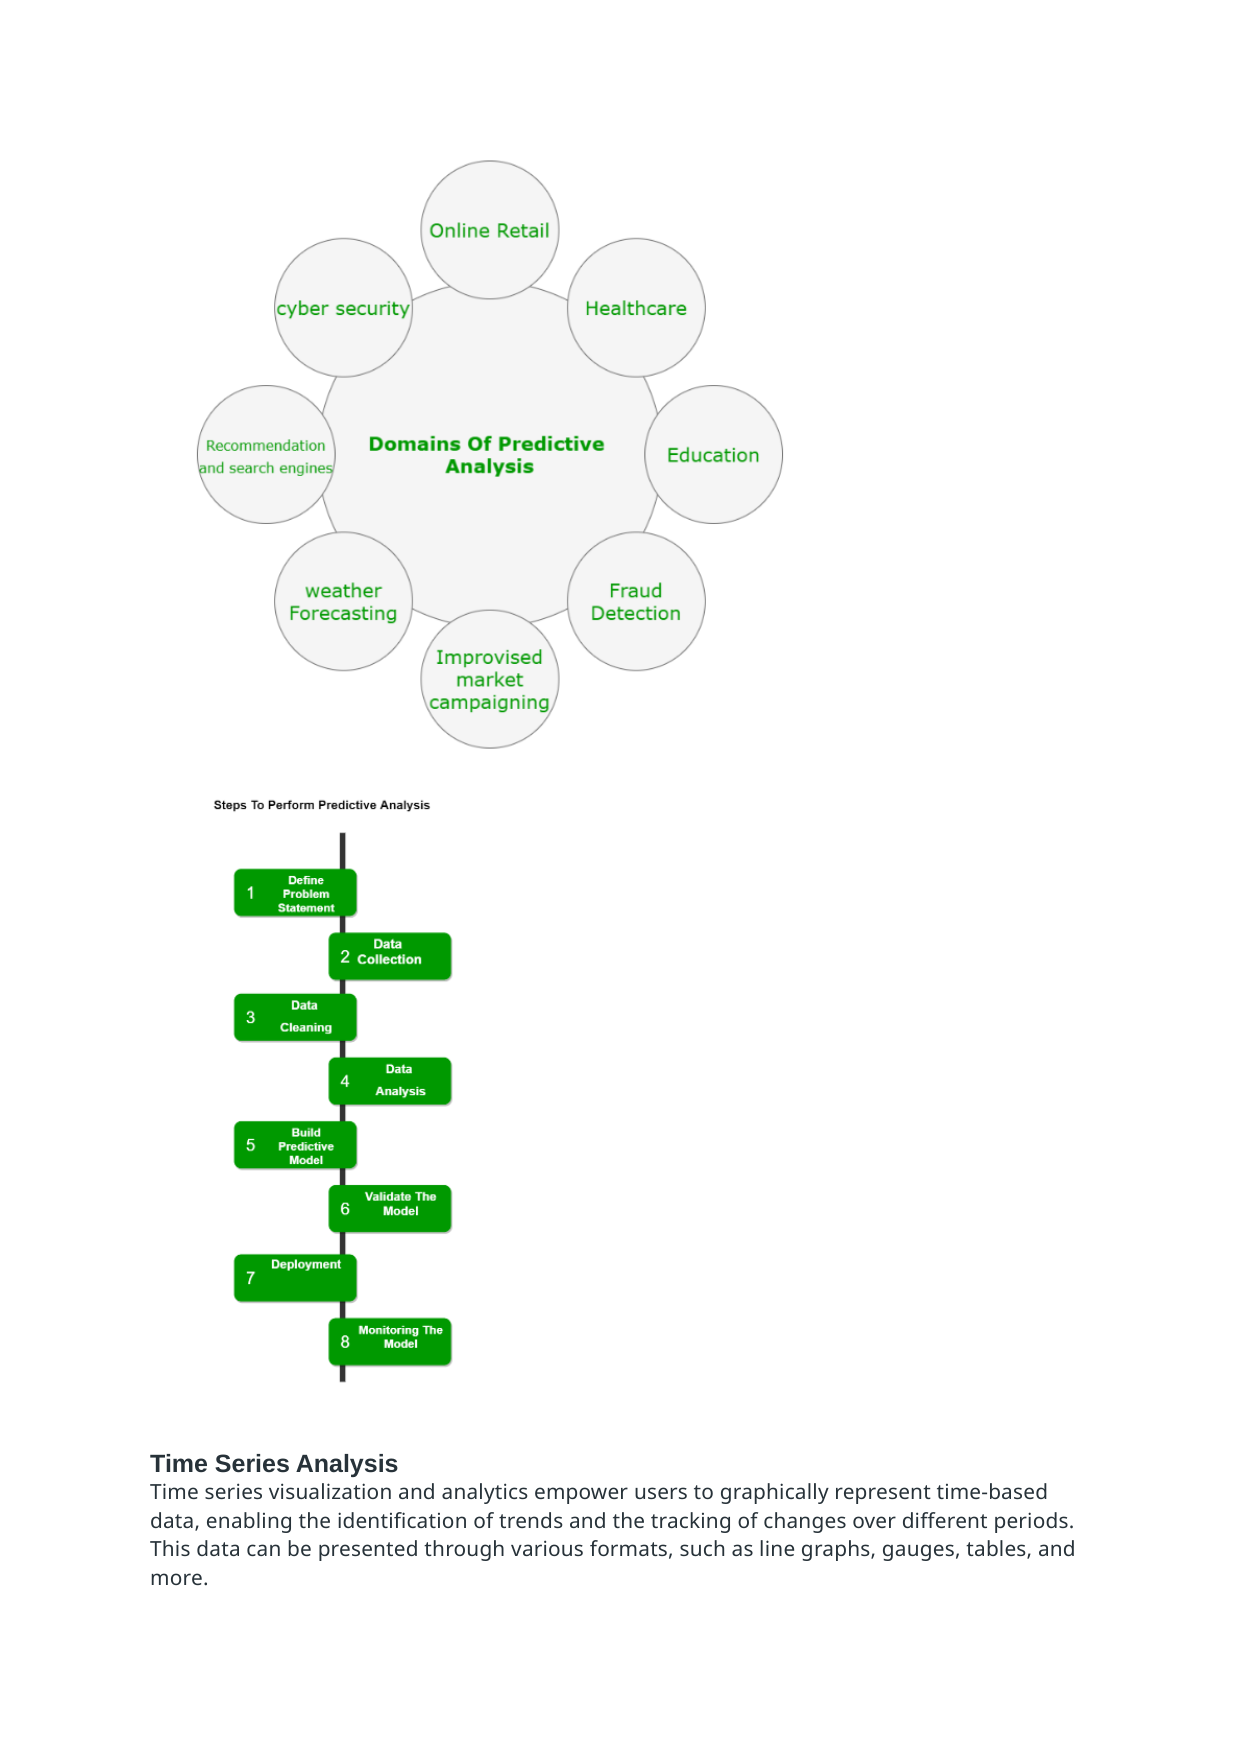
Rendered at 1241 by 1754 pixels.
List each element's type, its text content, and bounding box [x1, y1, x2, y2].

picture [150, 150, 854, 758]
picture [150, 782, 513, 1399]
subtitle Time Series Analysis [150, 1449, 1090, 1477]
text Time series visualization and analytics empower users to graphically represent time-based data, enabling the identification of trends and the tracking of changes over different periods. This data can be presented through various formats, such as line graphs, gauges, tables, and more. [150, 1477, 1090, 1591]
